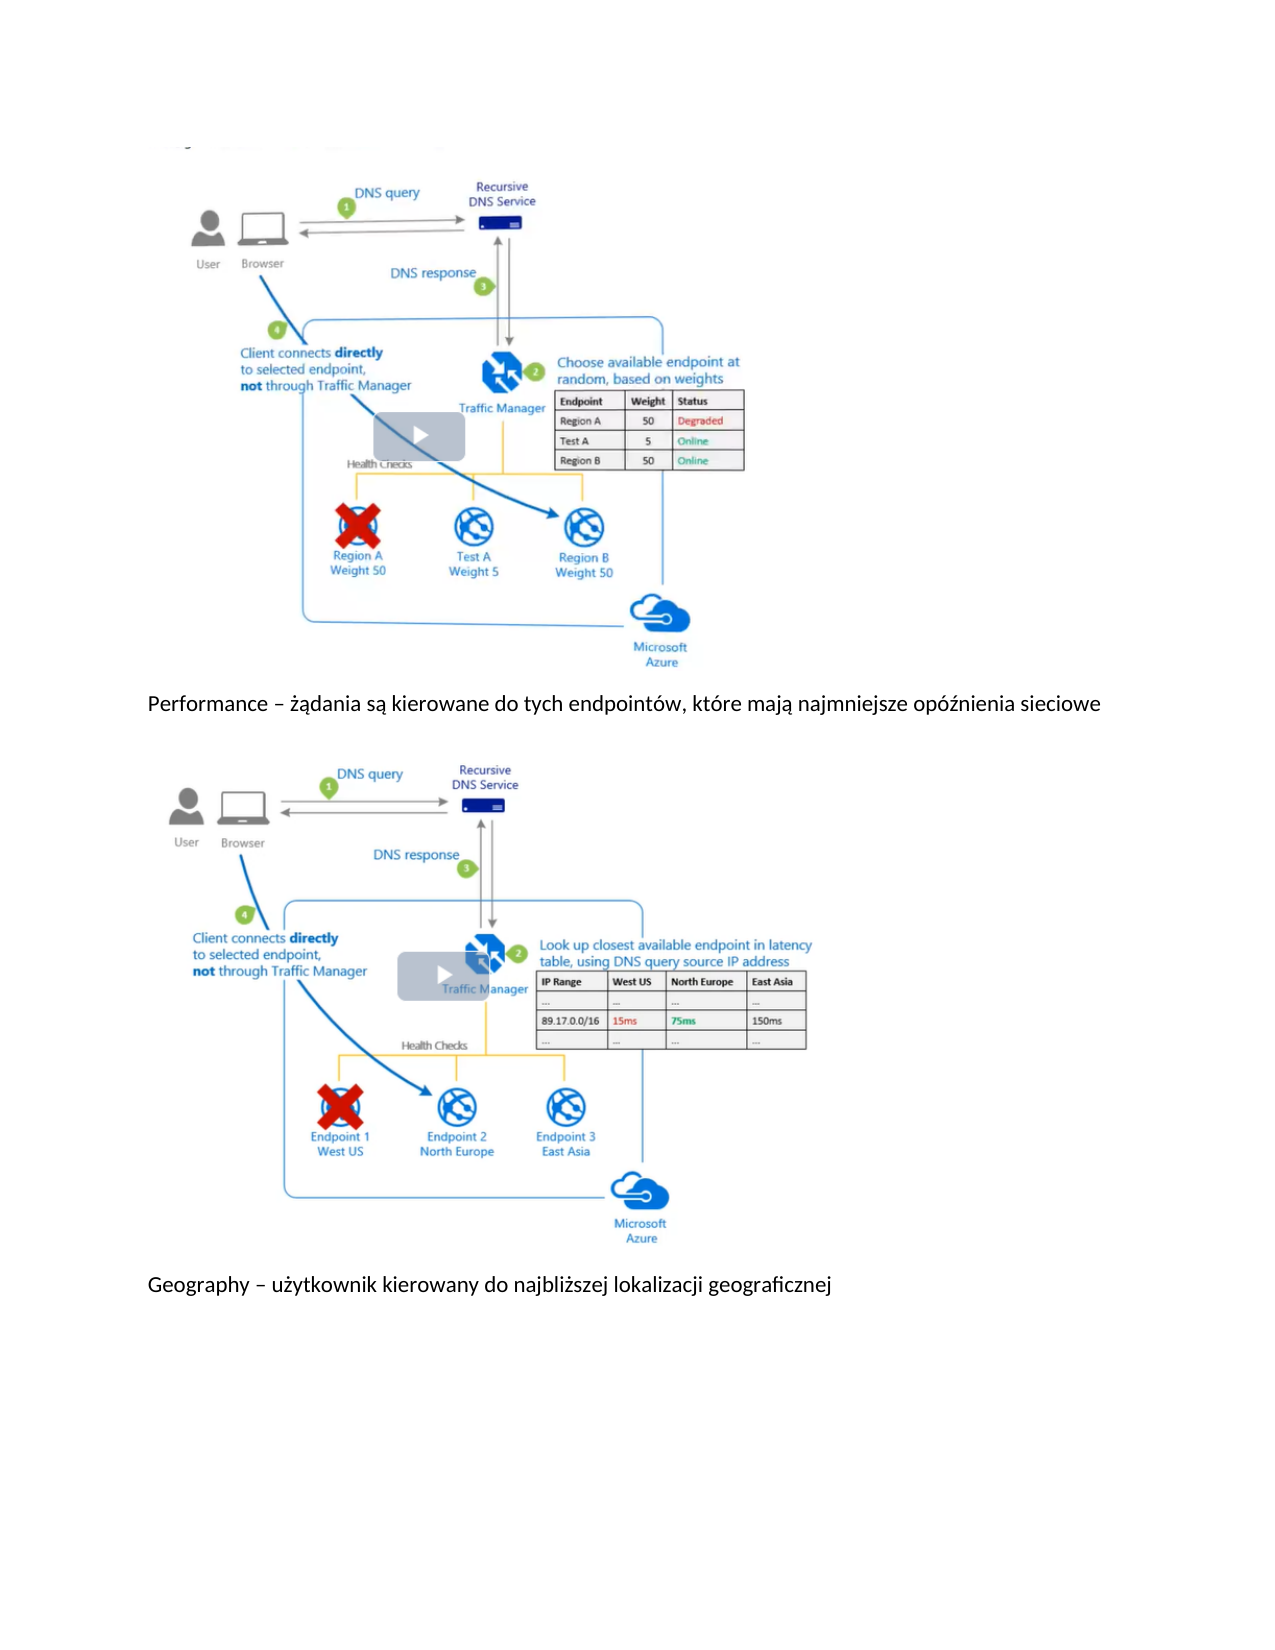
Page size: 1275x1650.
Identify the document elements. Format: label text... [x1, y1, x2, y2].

text Performance – żądania są kierowane do tych endpointów, które mają najmniejsze opóźnienia sieciowe [148, 689, 1127, 717]
text Geography – użytkownik kierowany do najbliższej lokalizacji geograficznej [148, 1270, 1127, 1298]
picture [147, 736, 841, 1251]
picture [147, 147, 770, 671]
